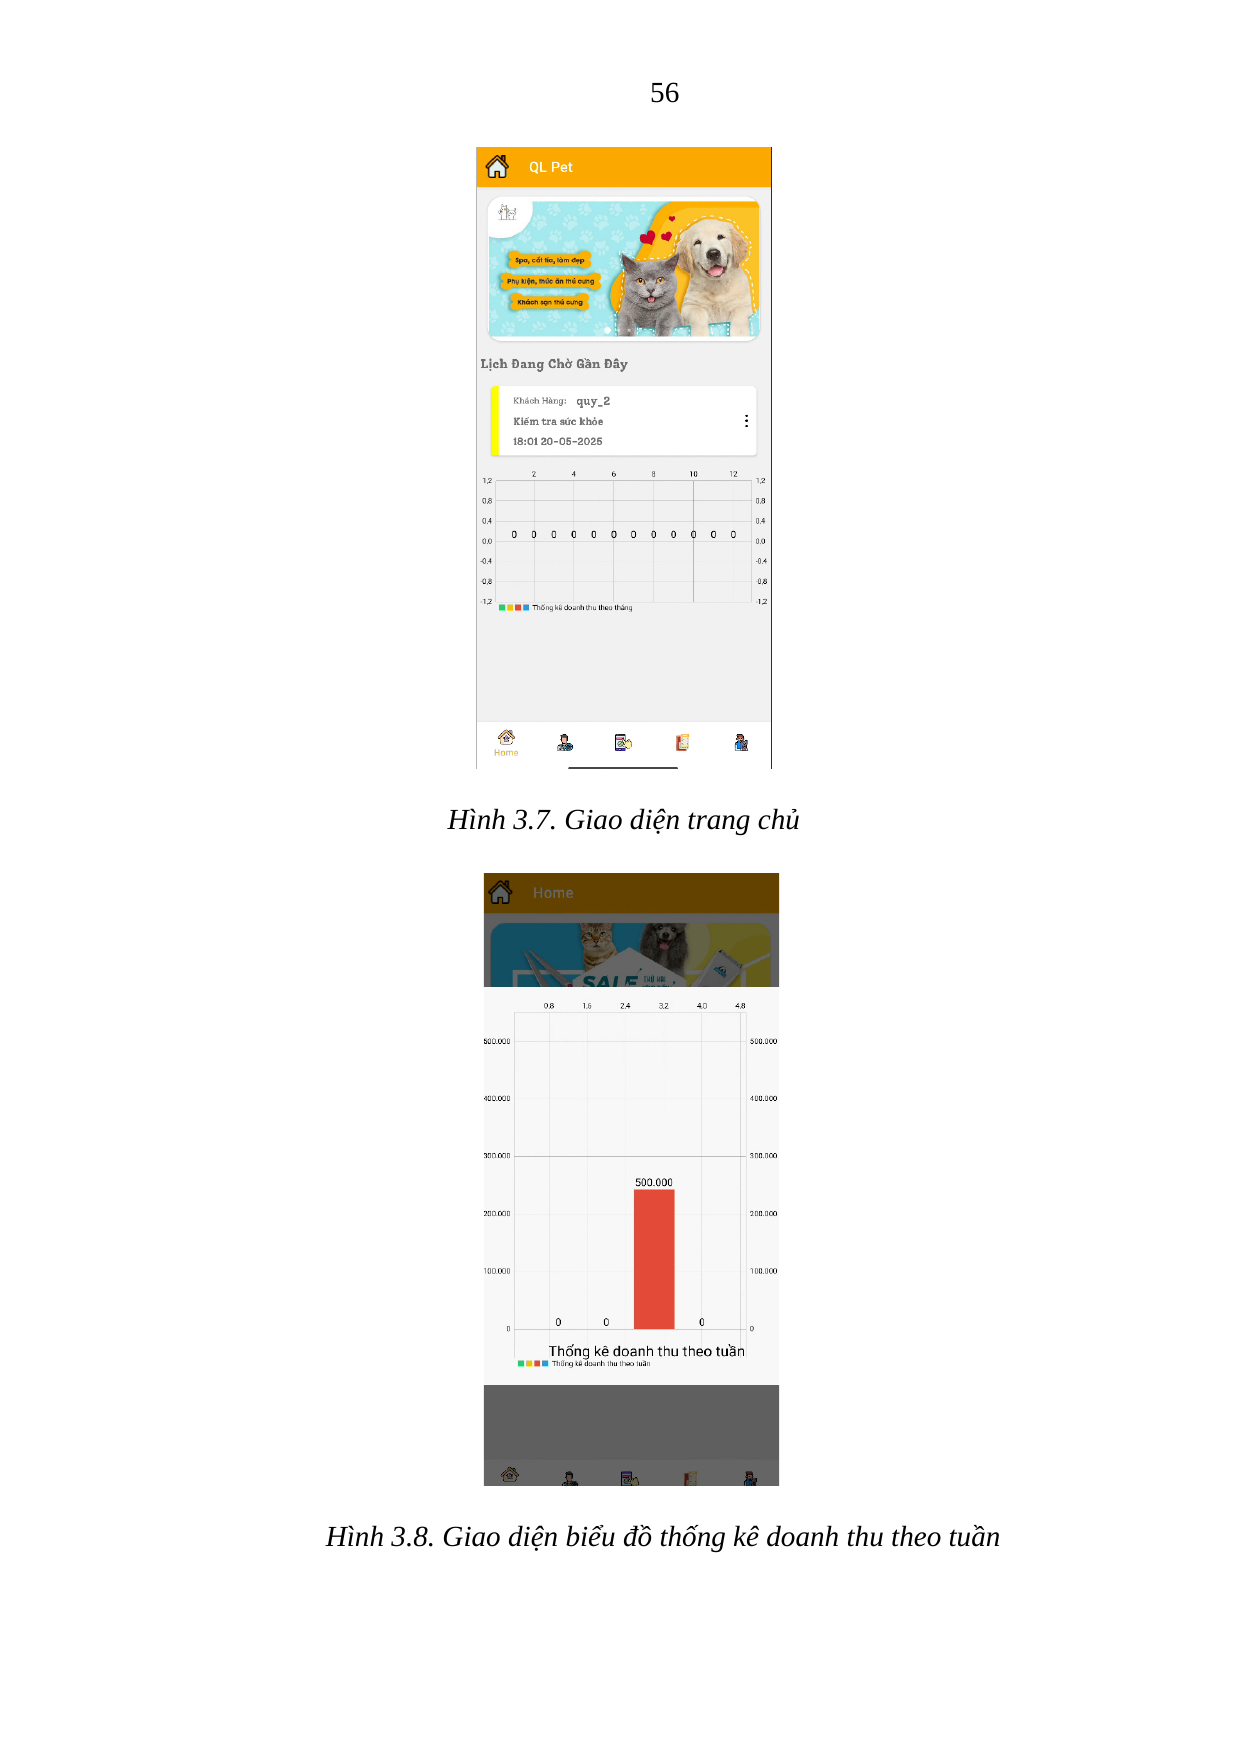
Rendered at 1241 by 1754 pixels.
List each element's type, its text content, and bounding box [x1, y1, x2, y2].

picture [483, 873, 780, 1486]
text Hình 3.8. Giao diện biểu đồ thống kê doanh thu theo tuần [207, 1519, 1122, 1553]
picture [476, 147, 772, 769]
text Hình 3.7. Giao diện trang chủ [207, 802, 1122, 836]
